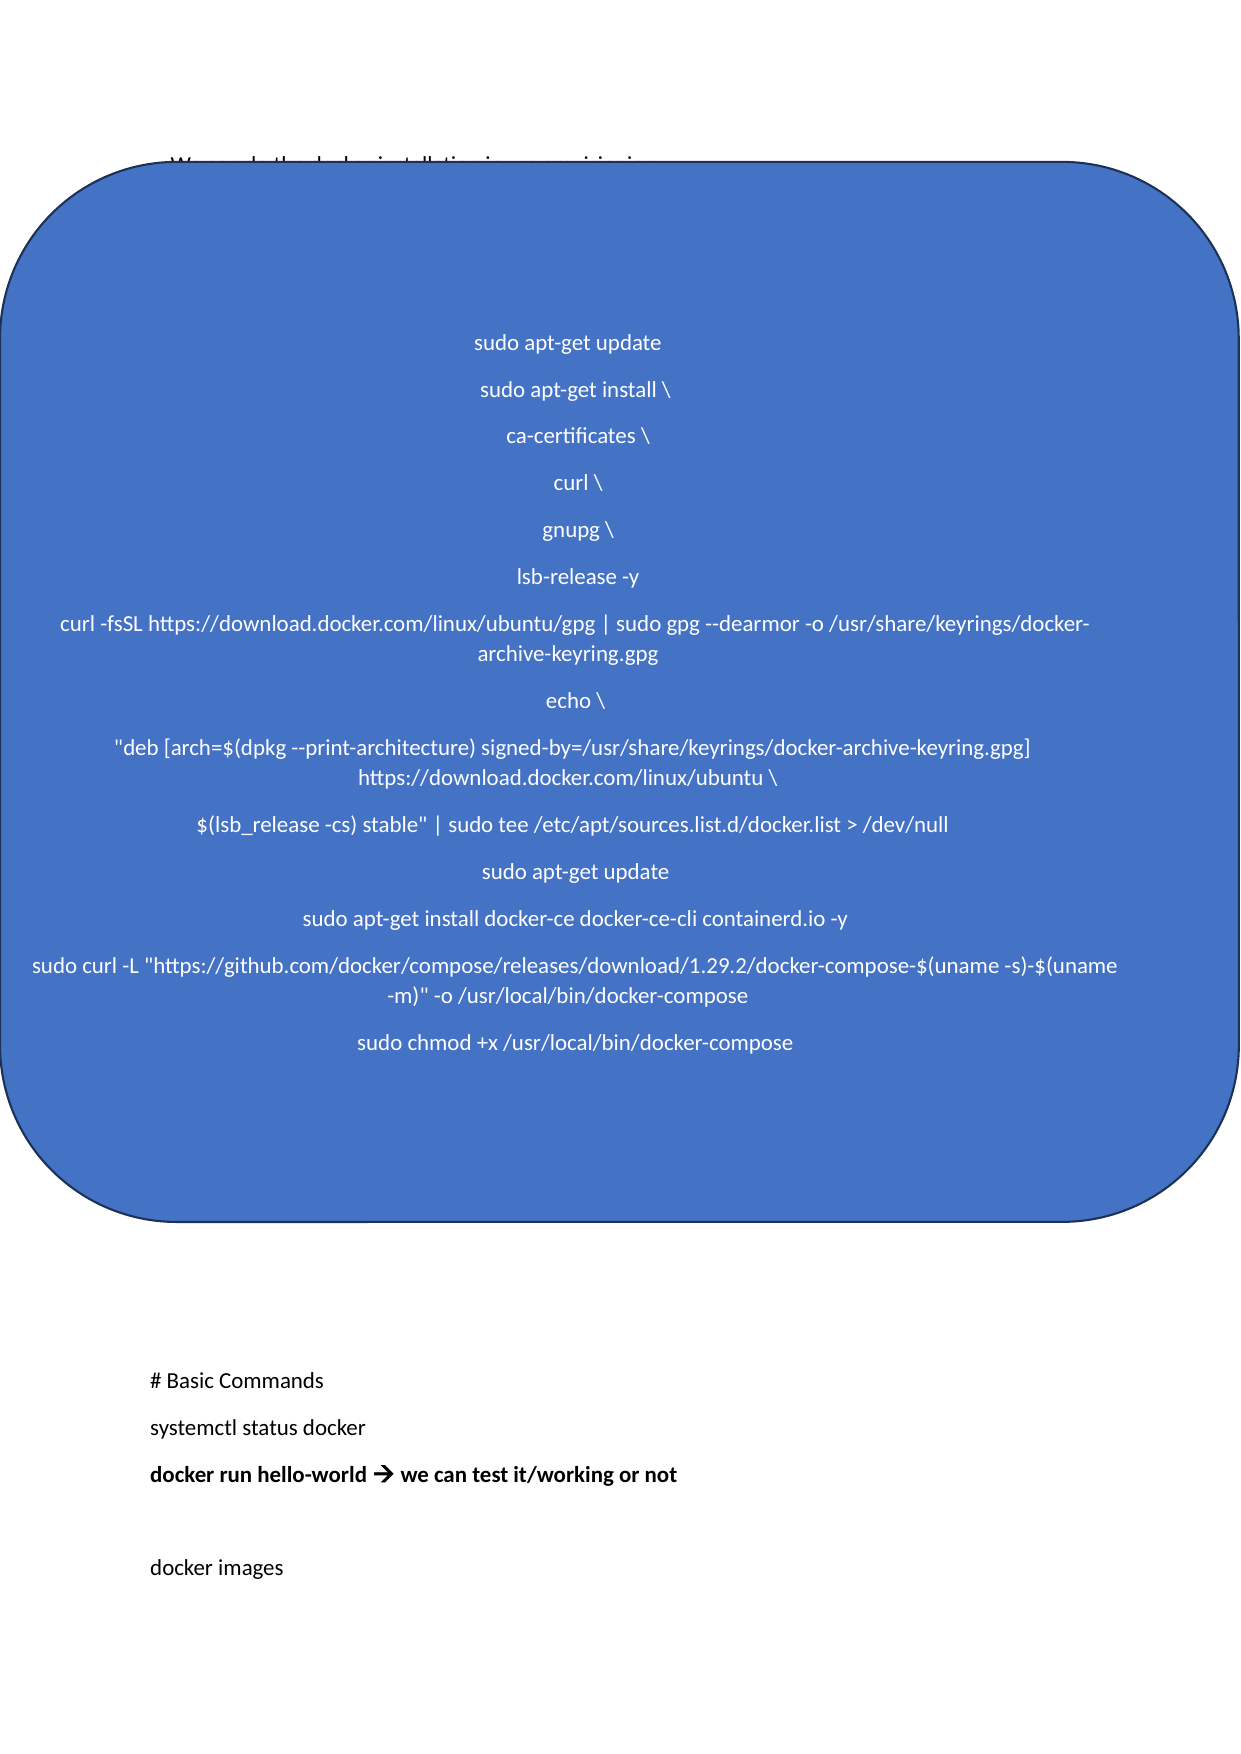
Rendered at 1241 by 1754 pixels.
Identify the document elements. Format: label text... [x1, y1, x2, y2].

text # Basic Commands [150, 1366, 1090, 1394]
text systemctl status docker [150, 1413, 1090, 1441]
text docker run hello-world we can test it/working or not [150, 1460, 1090, 1488]
text docker images [150, 1553, 1090, 1582]
